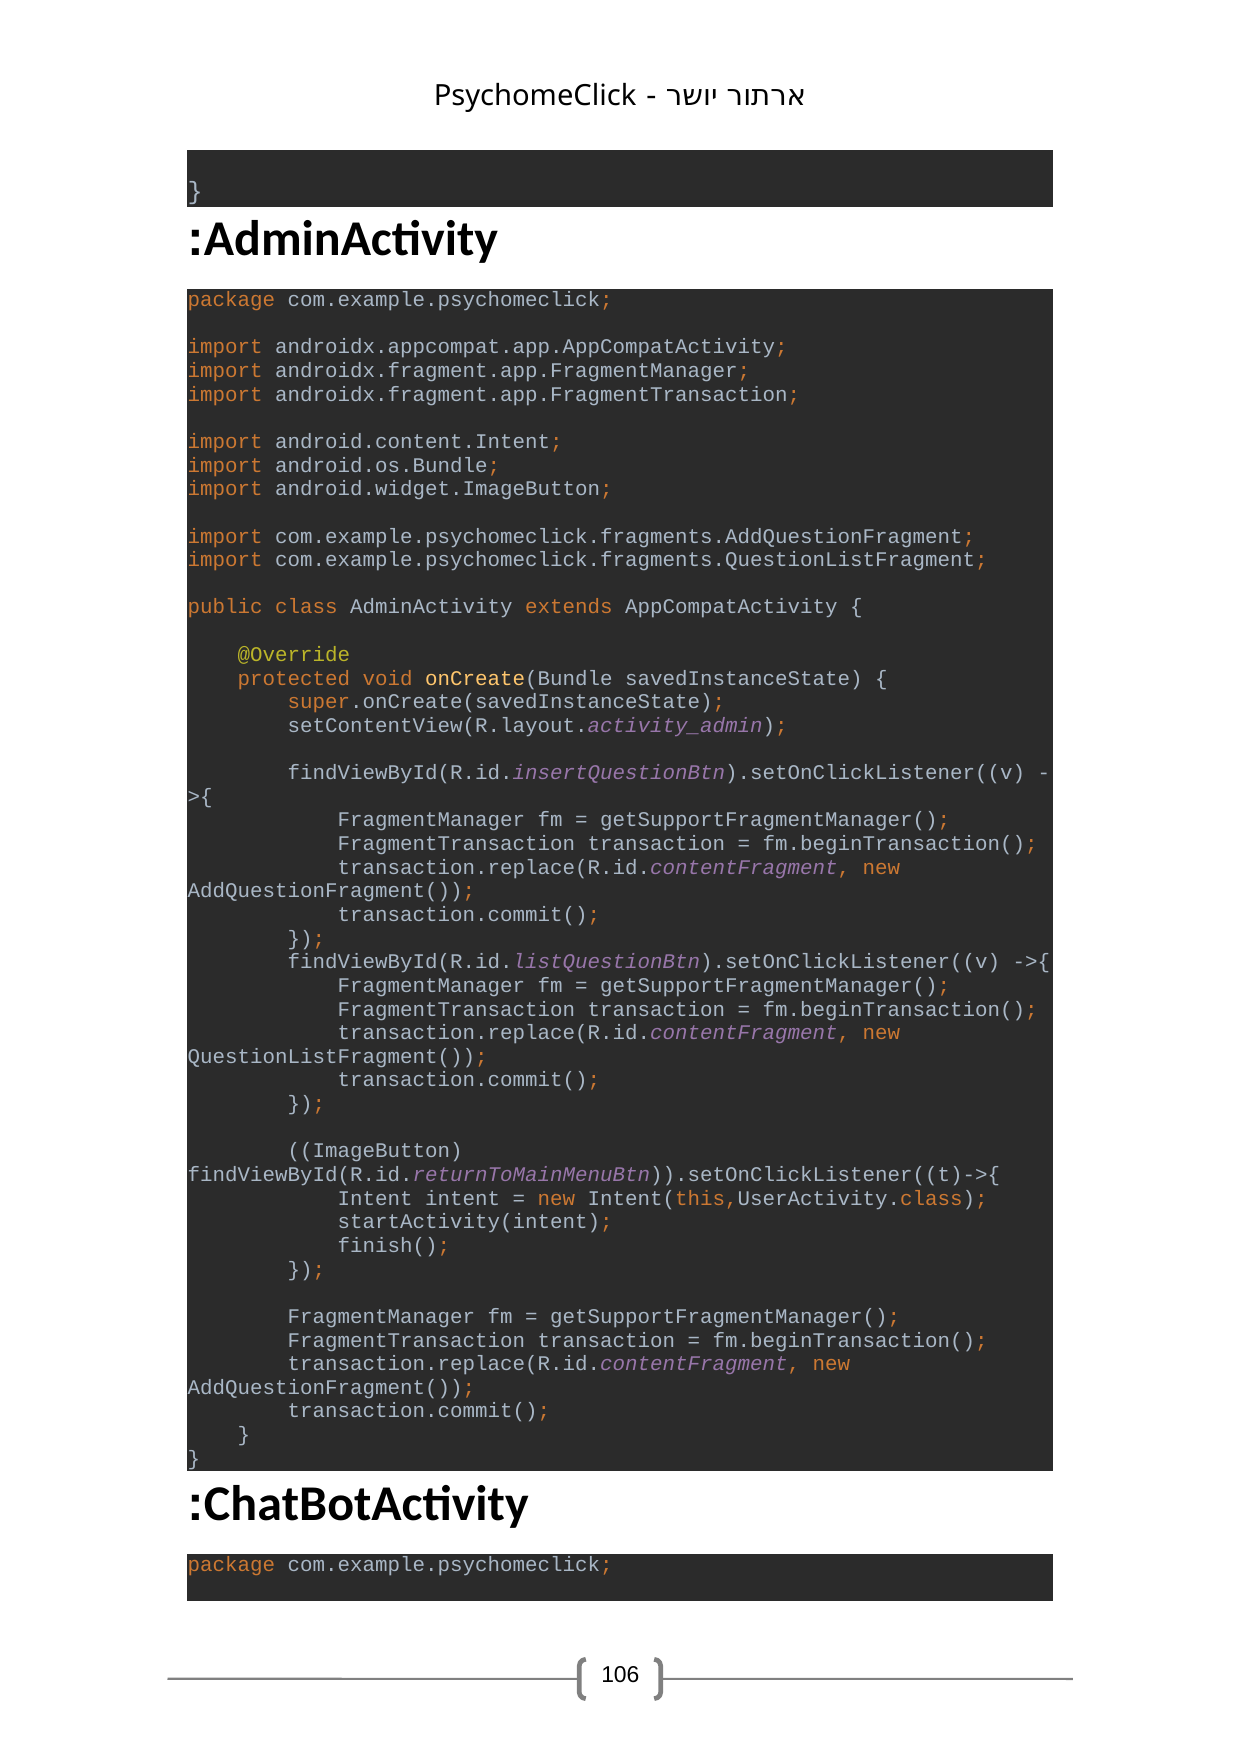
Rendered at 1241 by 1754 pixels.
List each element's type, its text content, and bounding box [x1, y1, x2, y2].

text AdminActivity: [187, 207, 1053, 268]
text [187, 150, 1053, 207]
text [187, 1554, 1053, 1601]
text ChatBotActivity: [187, 1471, 1053, 1532]
text package com.example.psychomeclick; import androidx.appcompat.app.AppCompatActivity; import androidx.fragment.app.FragmentManager; import androidx.fragment.app.FragmentTransaction; import android.content.Intent; import android.os.Bundle; import android.widget.ImageButton; import com.example.psychomeclick.fragments.AddQuestionFragment; import com.example.psychomeclick.fragments.QuestionListFragment; public class AdminActivity extends AppCompatActivity { @Override protected void onCreate(Bundle savedInstanceState) { super.onCreate(savedInstanceState); setContentView(R.layout.activity_admin); findViewById(R.id.insertQuestionBtn).setOnClickListener((v) ->{ FragmentManager fm = getSupportFragmentManager(); FragmentTransaction transaction = fm.beginTransaction(); transaction.replace(R.id.contentFragment, new AddQuestionFragment()); transaction.commit(); }); findViewById(R.id.listQuestionBtn).setOnClickListener((v) ->{ FragmentManager fm = getSupportFragmentManager(); FragmentTransaction transaction = fm.beginTransaction(); transaction.replace(R.id.contentFragment, new QuestionListFragment()); transaction.commit(); }); ((ImageButton) findViewById(R.id.returnToMainMenuBtn)).setOnClickListener((t)->{ Intent intent = new Intent(this,UserActivity.class); startActivity(intent); finish(); }); FragmentManager fm = getSupportFragmentManager(); FragmentTransaction transaction = fm.beginTransaction(); transaction.replace(R.id.contentFragment, new AddQuestionFragment()); transaction.commit(); } } [187, 289, 1053, 1471]
